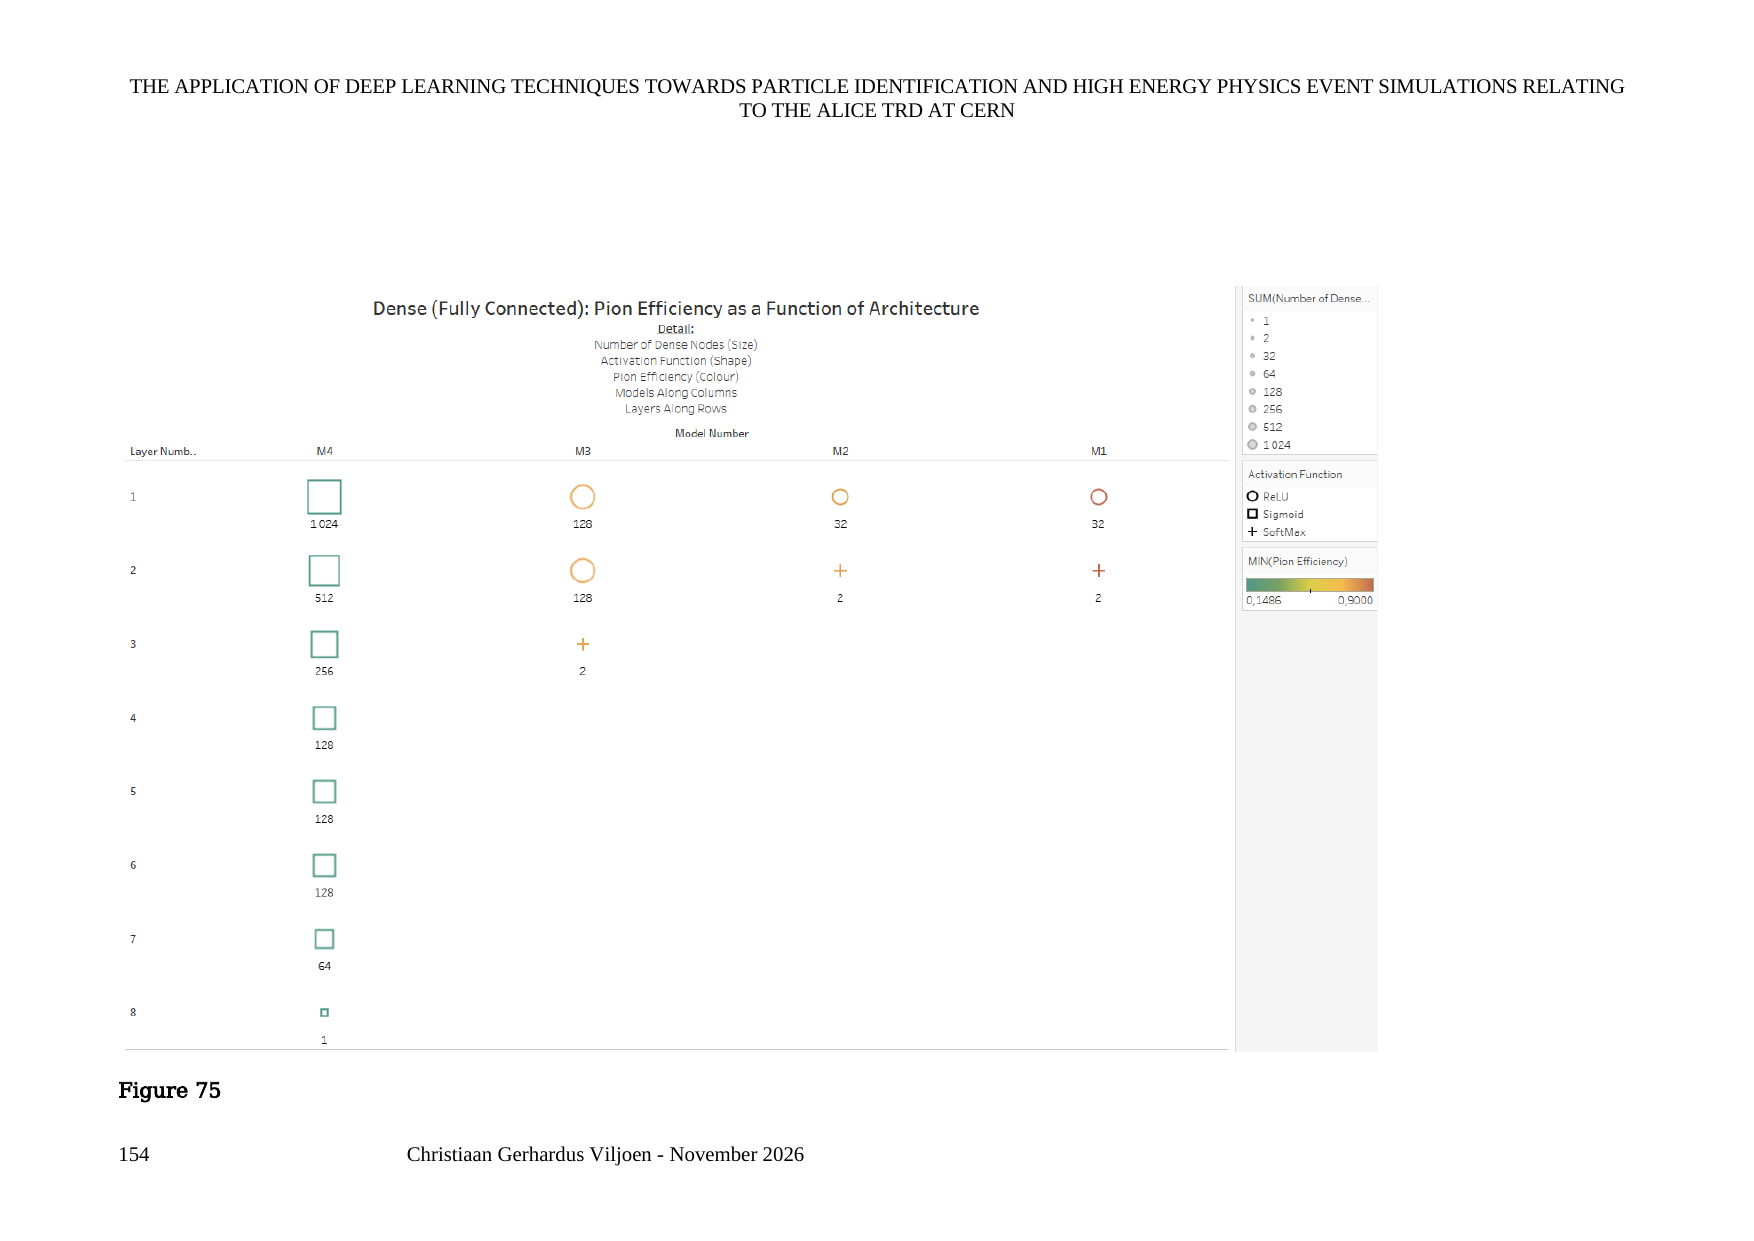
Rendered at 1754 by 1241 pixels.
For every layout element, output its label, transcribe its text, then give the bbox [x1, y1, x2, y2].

picture [118, 286, 1378, 1052]
